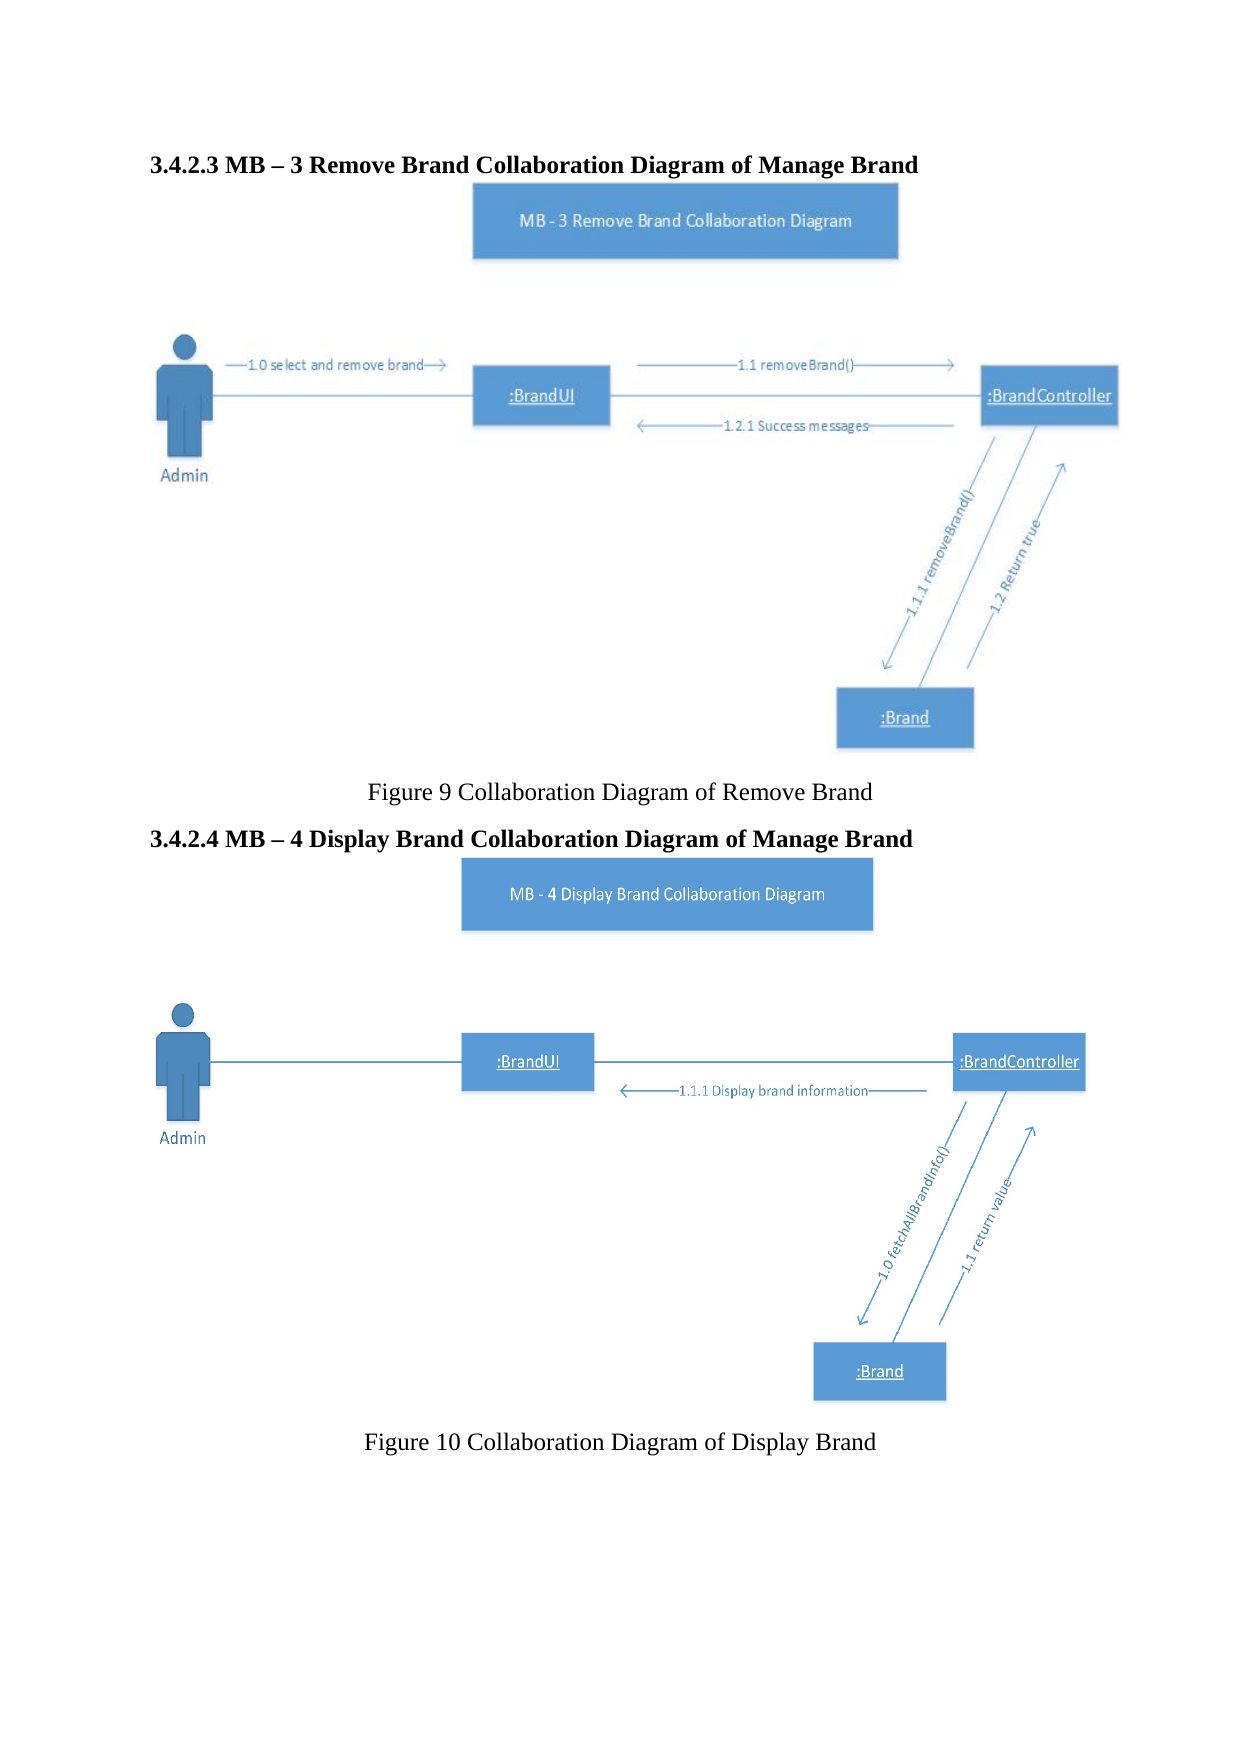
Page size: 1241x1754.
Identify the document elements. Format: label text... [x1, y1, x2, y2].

picture [150, 855, 1091, 1409]
subtitle MB – 4 Display Brand Collaboration Diagram of Manage Brand [150, 824, 1090, 853]
subtitle MB – 3 Remove Brand Collaboration Diagram of Manage Brand [150, 150, 1090, 179]
picture [150, 181, 1125, 758]
